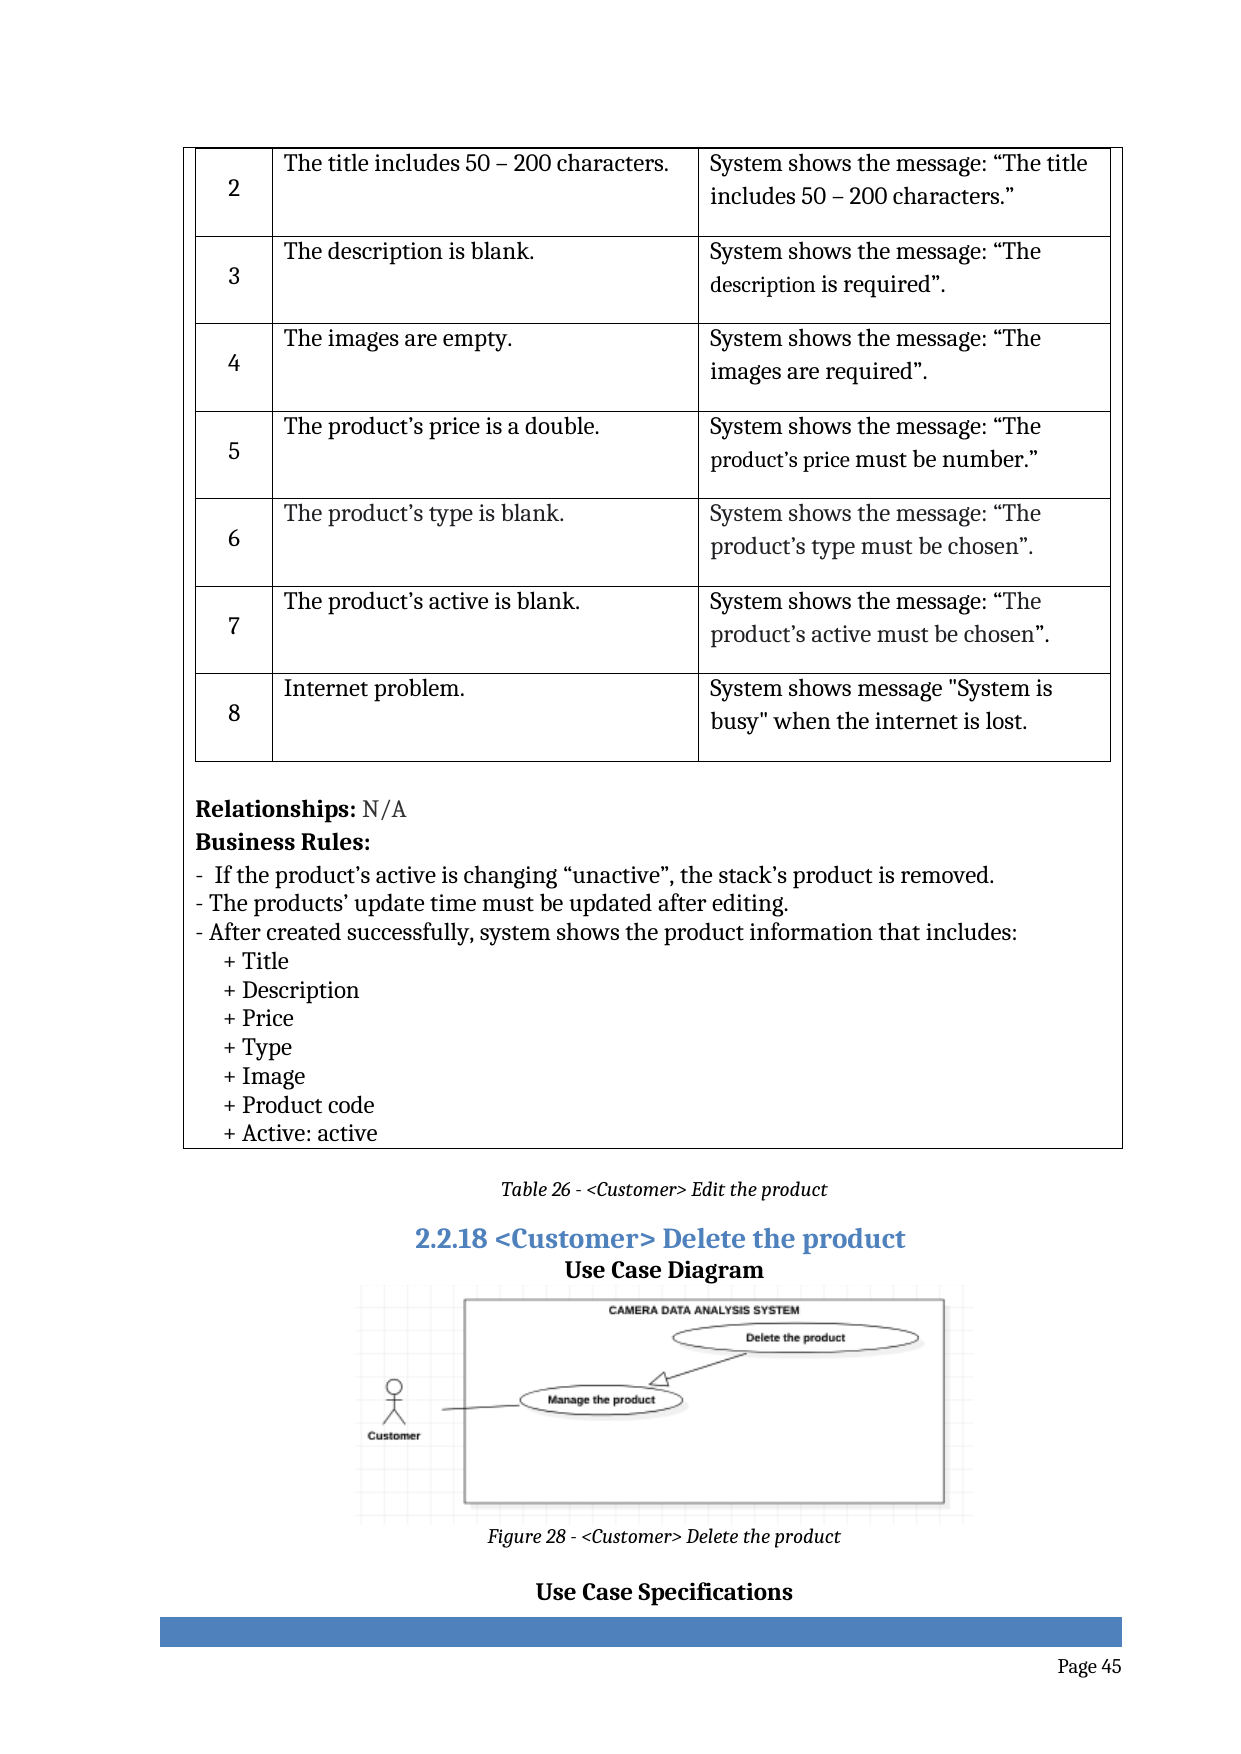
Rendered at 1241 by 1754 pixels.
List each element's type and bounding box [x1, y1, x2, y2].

table_cell [184, 148, 1122, 1558]
